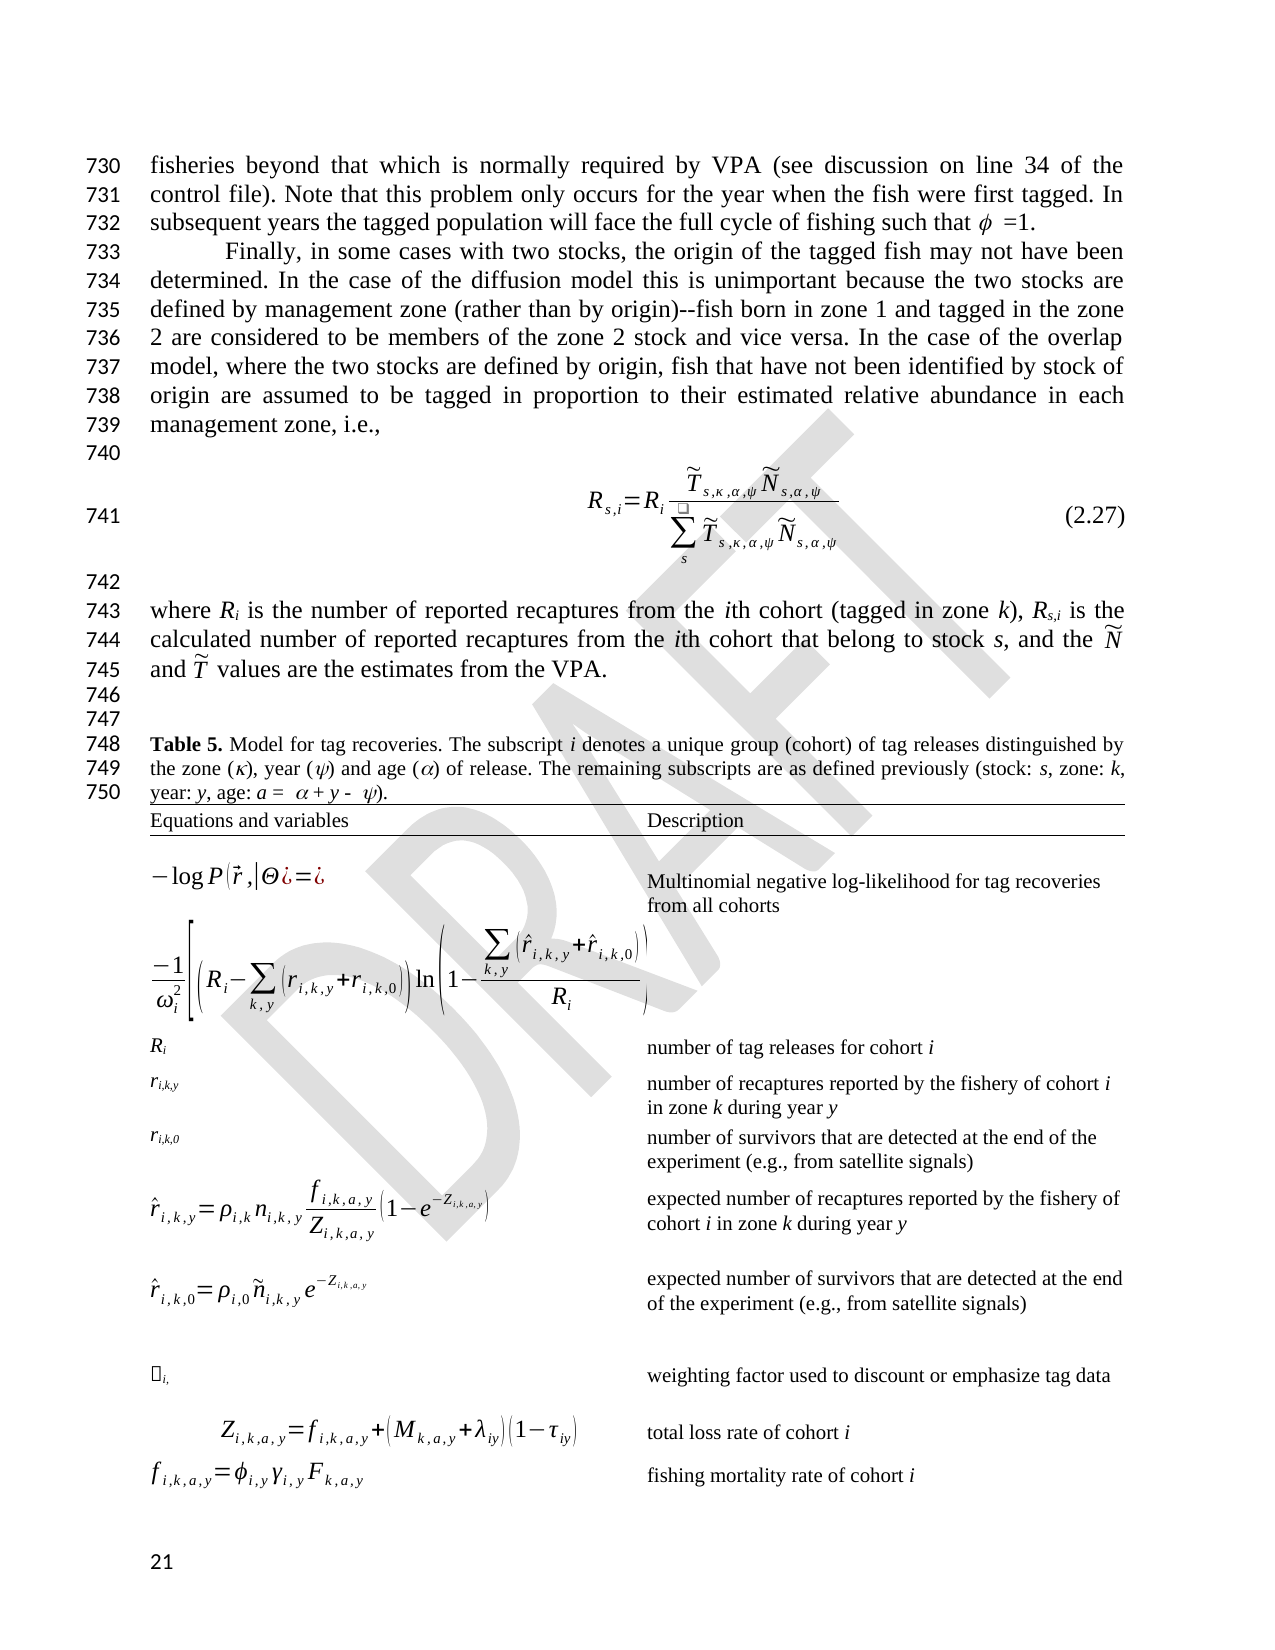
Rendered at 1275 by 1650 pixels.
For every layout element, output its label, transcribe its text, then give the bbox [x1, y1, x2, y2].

table_cell number of tag releases for cohort i [647, 1025, 1125, 1068]
table_cell [150, 1176, 647, 1245]
table_cell fishing mortality rate of cohort i [647, 1451, 1125, 1499]
list where Ri is the number of reported recaptures from the ith cohort (tagged in zone k), Rs,i is the calculated number of reported recaptures from the ith cohort that belong to stock s, and the and values are the estimates from the VPA. [150, 595, 1125, 683]
table_cell weighting factor used to discount or emphasize tag data [647, 1336, 1125, 1414]
table_cell number of recaptures reported by the fishery of cohort i in zone k during year y [647, 1069, 1125, 1122]
table_cell number of survivors that are detected at the end of the experiment (e.g., from satellite signals) [647, 1122, 1125, 1176]
table_header Description [647, 805, 1125, 835]
table_header Equations and variables [150, 805, 647, 835]
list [150, 150, 1125, 236]
table_cell Multinomial negative log-likelihood for tag recoveries from all cohorts [647, 836, 1125, 1025]
table_cell ri,k,0 [150, 1122, 647, 1176]
table_cell [150, 1414, 647, 1451]
table_cell total loss rate of cohort i [647, 1414, 1125, 1451]
list Finally, in some cases with two stocks, the origin of the tagged fish may not have been determined. In the case of the diffusion model this is unimportant because the two stocks are defined by management zone (rather than by origin)--fish born in zone 1 and tagged in the zone 2 are considered to be members of the zone 2 stock and vice versa. In the case of the overlap model, where the two stocks are defined by origin, fish that have not been identified by stock of origin are assumed to be tagged in proportion to their estimated relative abundance in each management zone, i.e., [150, 236, 1125, 437]
table_cell Ri [150, 1025, 647, 1068]
table_cell expected number of recaptures reported by the fishery of cohort i in zone k during year y [647, 1176, 1125, 1245]
table_cell i, [150, 1336, 647, 1414]
table_cell expected number of survivors that are detected at the end of the experiment (e.g., from satellite signals) [647, 1245, 1125, 1336]
table_cell [150, 836, 647, 1025]
table_cell ri,k,y [150, 1069, 647, 1122]
table_cell [150, 1451, 647, 1499]
table_cell [150, 1245, 647, 1336]
list (2.27) [150, 466, 1125, 566]
list Table 5. Model for tag recoveries. The subscript i denotes a unique group (cohort) of tag releases distinguished by the zone (), year () and age () of release. The remaining subscripts are as defined previously (stock: s, zone: k, year: y, age: a = + y -). [150, 731, 1125, 804]
